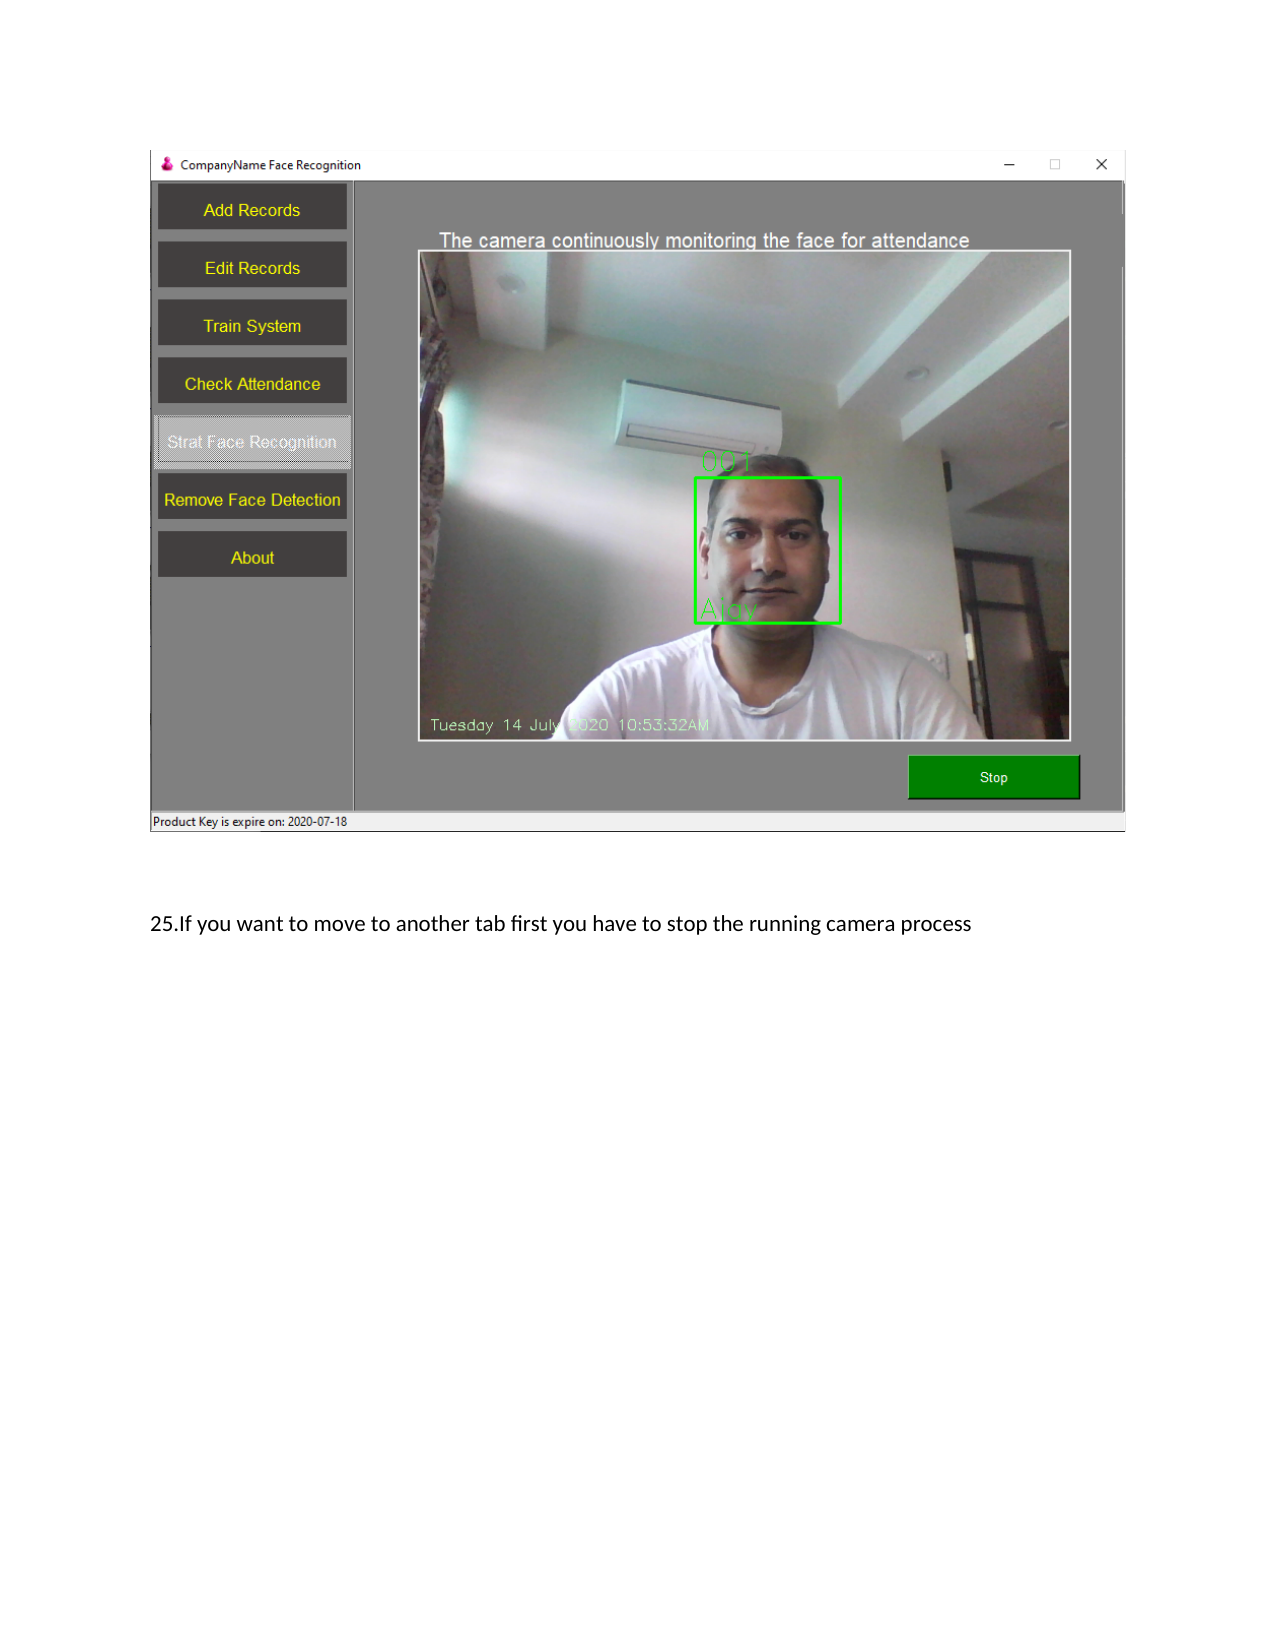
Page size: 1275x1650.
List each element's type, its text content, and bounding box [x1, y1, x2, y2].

text 25.If you want to move to another tab first you have to stop the running camera process [150, 909, 1125, 937]
picture [150, 150, 1125, 832]
